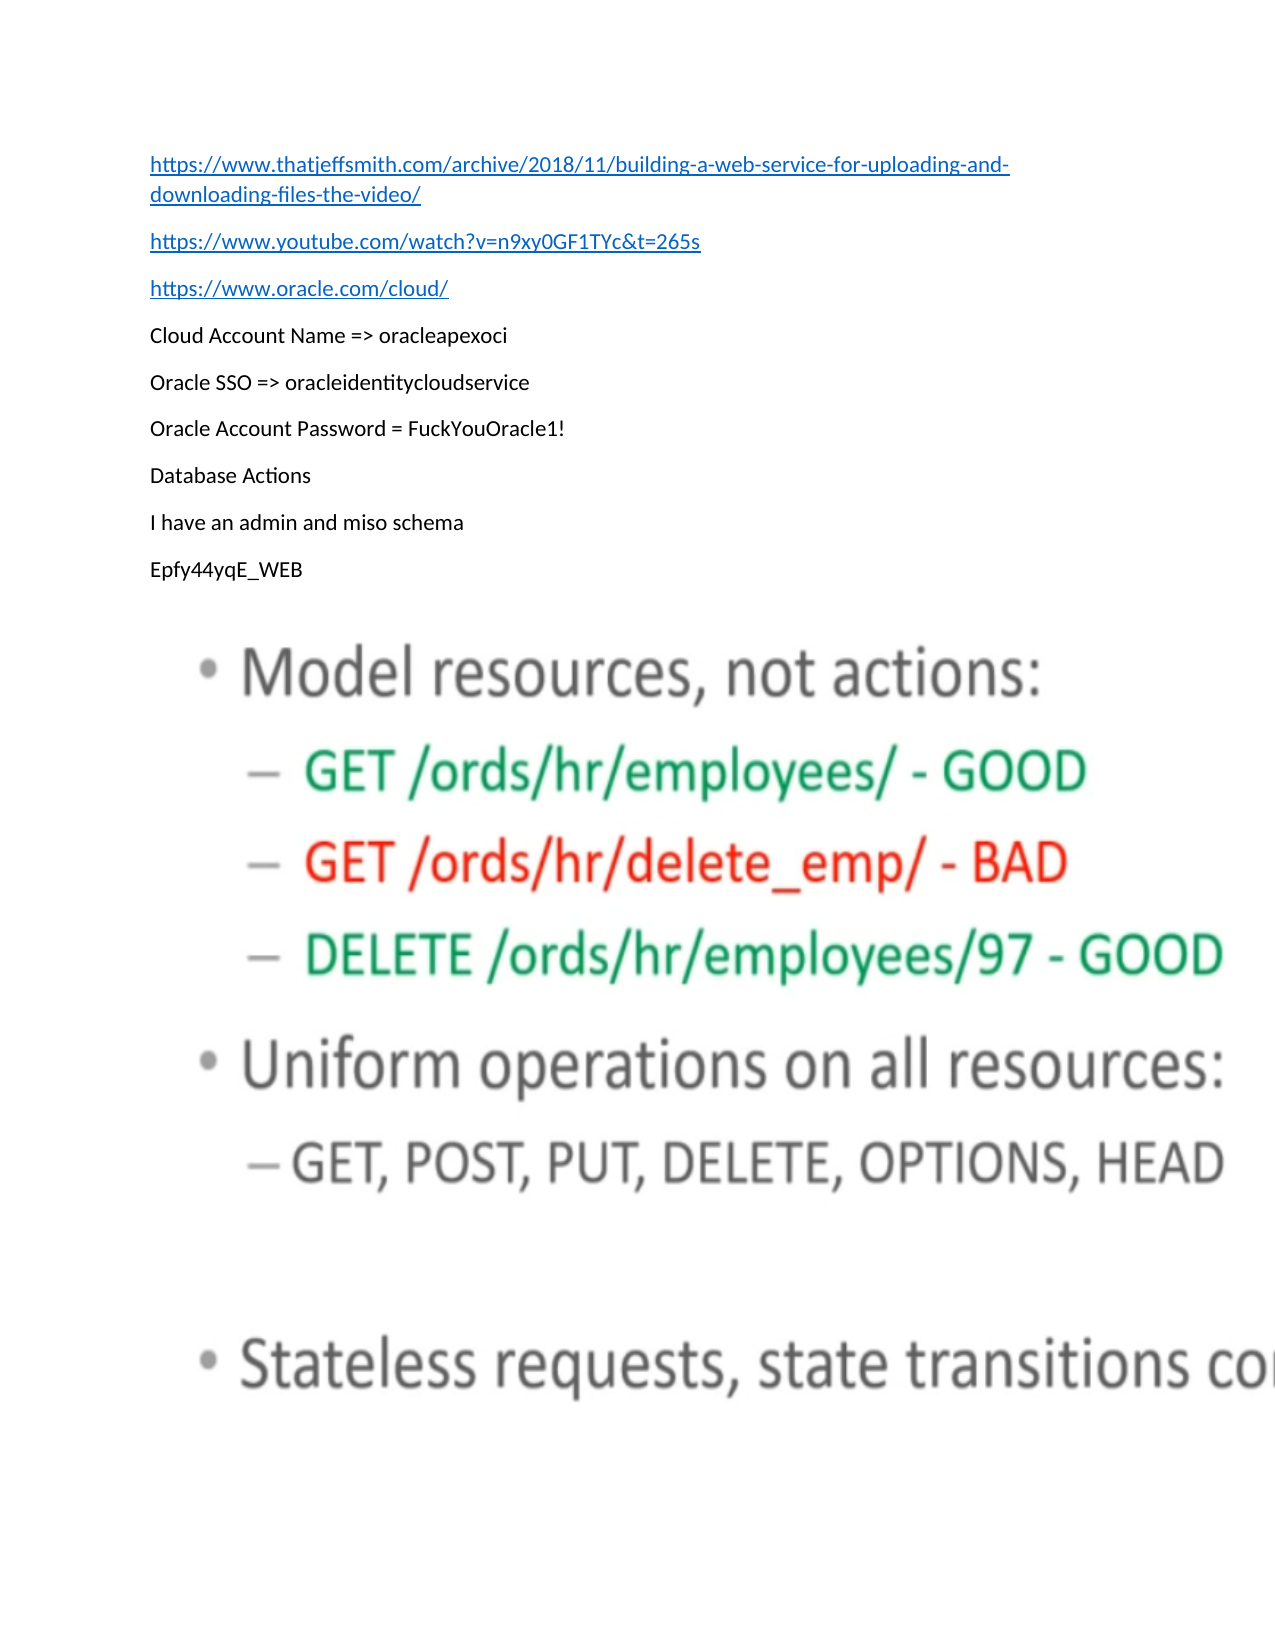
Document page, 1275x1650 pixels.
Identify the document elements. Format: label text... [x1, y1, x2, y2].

text https://www.thatjeffsmith.com/archive/2018/11/building-a-web-service-for-uploading-and-downloading-files-the-video/ [150, 150, 1125, 208]
text Oracle Account Password = FuckYouOracle1! [150, 414, 1125, 443]
text I have an admin and miso schema [150, 508, 1125, 536]
text Database Actions [150, 461, 1125, 489]
text https://www.youtube.com/watch?v=n9xy0GF1TYc&t=265s [150, 227, 1125, 255]
text Oracle SSO => oracleidentitycloudservice [150, 368, 1125, 396]
text https://www.oracle.com/cloud/ [150, 274, 1125, 302]
text Epfy44yqE_WEB [150, 555, 1125, 583]
text Cloud Account Name => oracleapexoci [150, 321, 1125, 349]
picture [150, 602, 1275, 1428]
